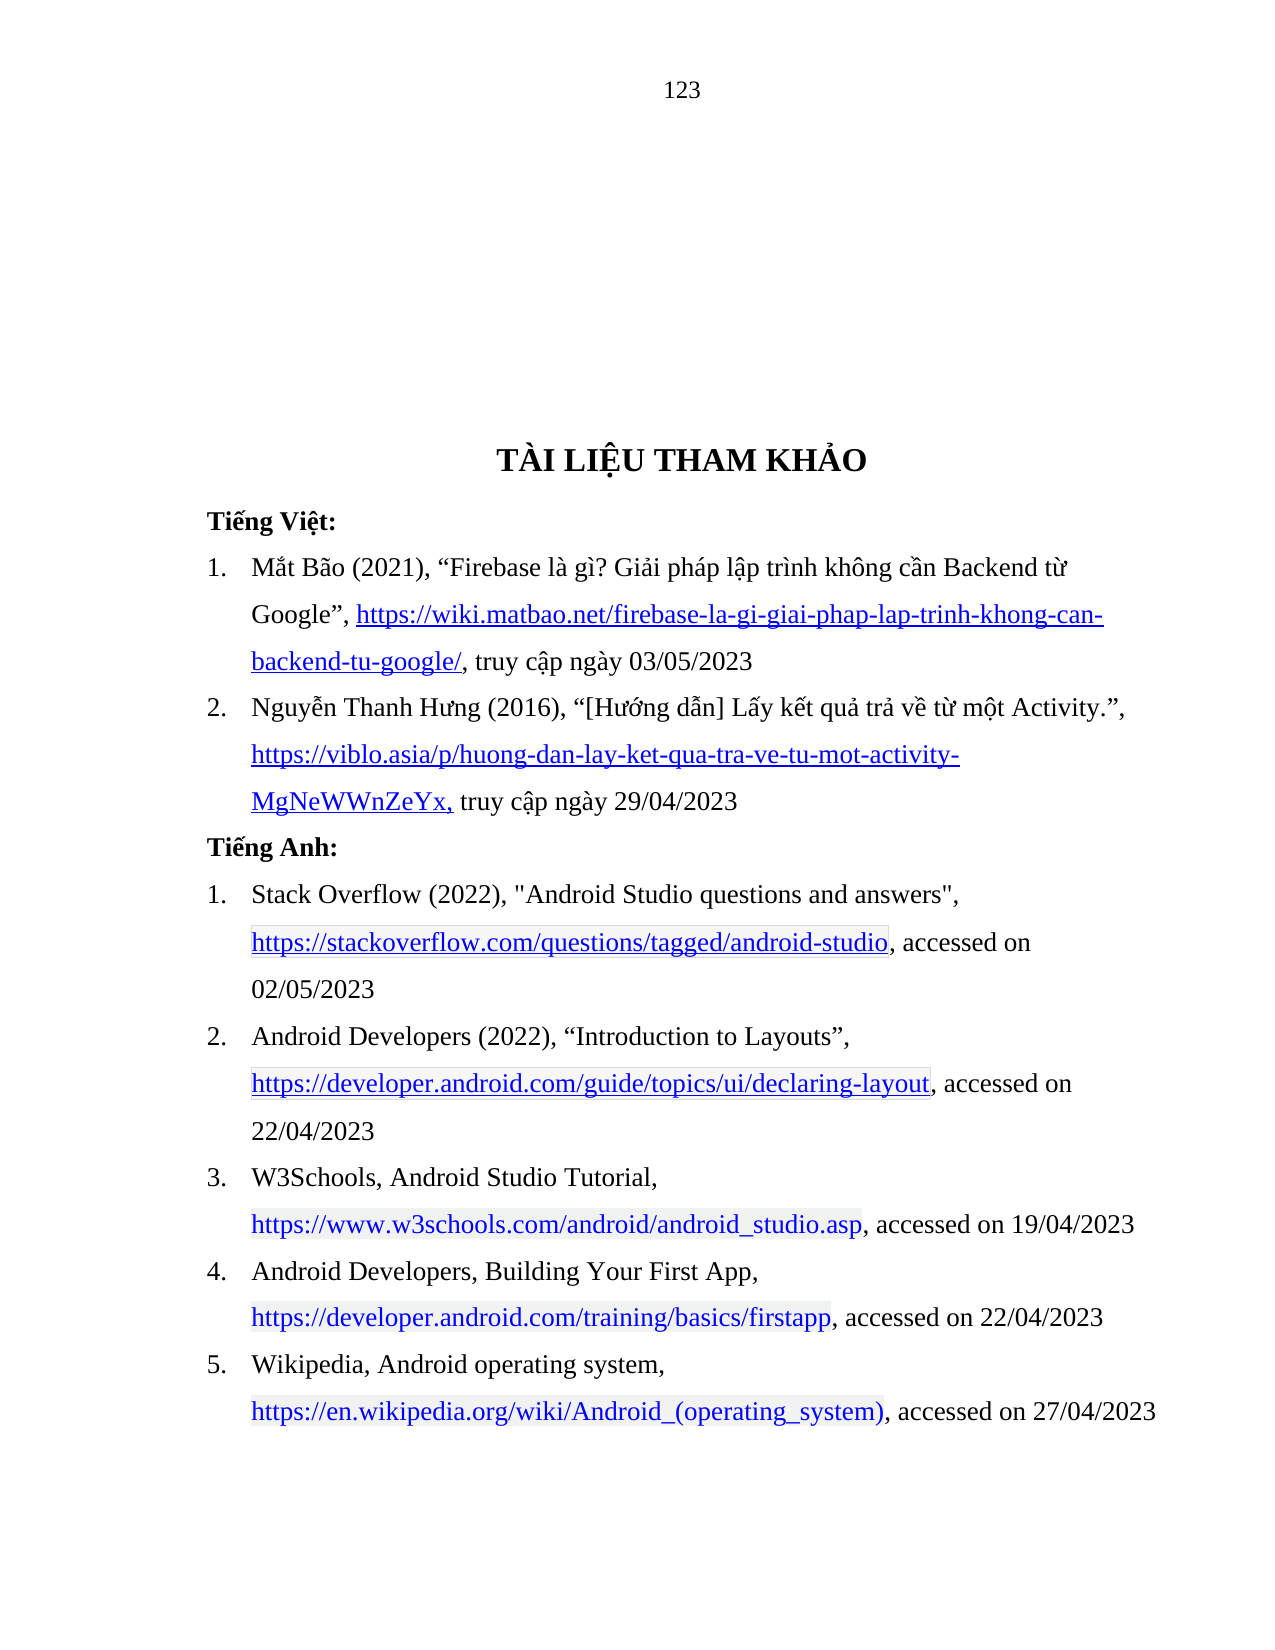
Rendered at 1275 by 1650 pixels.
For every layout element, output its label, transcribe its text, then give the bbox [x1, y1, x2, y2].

list Android Developers (2022), “Introduction to Layouts”, https://developer.android.com/guide/topics/ui/declaring-layout, accessed on 22/04/2023 [207, 1020, 1157, 1146]
text Tiếng Việt: [207, 505, 1157, 536]
list Android Developers, Building Your First App, https://developer.android.com/training/basics/firstapp, accessed on 22/04/2023 [207, 1255, 1157, 1332]
list Mắt Bão (2021), “Firebase là gì? Giải pháp lập trình không cần Backend từ Google”, https://wiki.matbao.net/firebase-la-gi-giai-phap-lap-trinh-khong-can-backend-tu-google/, truy cập ngày 03/05/2023 [207, 552, 1157, 676]
list Stack Overflow (2022), "Android Studio questions and answers", https://stackoverflow.com/questions/tagged/android-studio, accessed on 02/05/2023 [207, 878, 1157, 1004]
list Wikipedia, Android operating system, https://en.wikipedia.org/wiki/Android_(operating_system), accessed on 27/04/2023 [207, 1348, 1157, 1426]
text TÀI LIỆU THAM KHẢO [207, 440, 1157, 478]
list Nguyễn Thanh Hưng (2016), “[Hướng dẫn] Lấy kết quả trả về từ một Activity.”, https://viblo.asia/p/huong-dan-lay-ket-qua-tra-ve-tu-mot-activity-MgNeWWnZeYx, truy cập ngày 29/04/2023 [207, 692, 1157, 816]
text Tiếng Anh: [207, 832, 1157, 863]
list W3Schools, Android Studio Tutorial, https://www.w3schools.com/android/android_studio.asp, accessed on 19/04/2023 [207, 1161, 1157, 1239]
